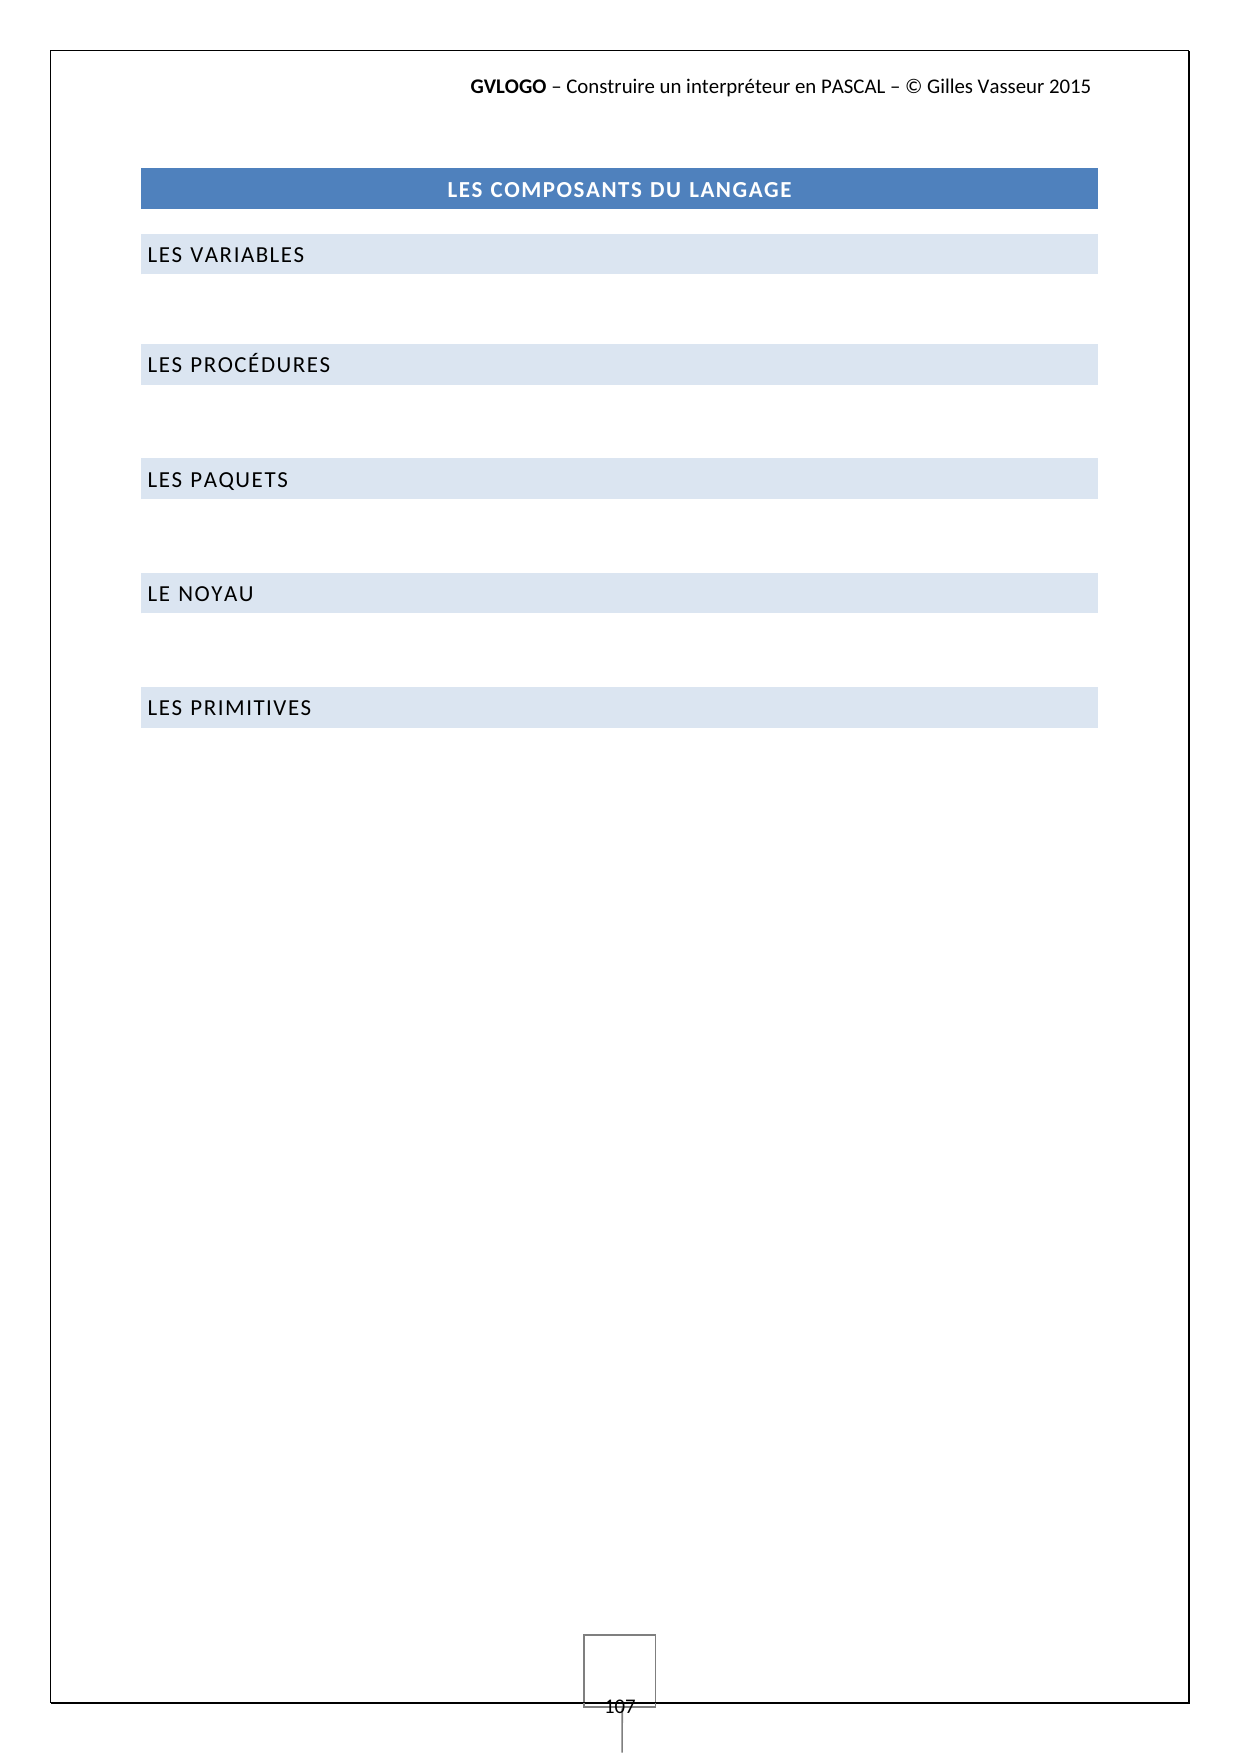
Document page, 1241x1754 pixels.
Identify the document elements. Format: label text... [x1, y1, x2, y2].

subtitle Les composants du langage [148, 175, 1092, 203]
subtitle Le noyau [148, 579, 1092, 607]
subtitle Les variables [148, 240, 1092, 268]
subtitle Les procédures [148, 350, 1092, 378]
subtitle Les paquets [148, 465, 1092, 493]
subtitle Les primitives [148, 694, 1092, 722]
